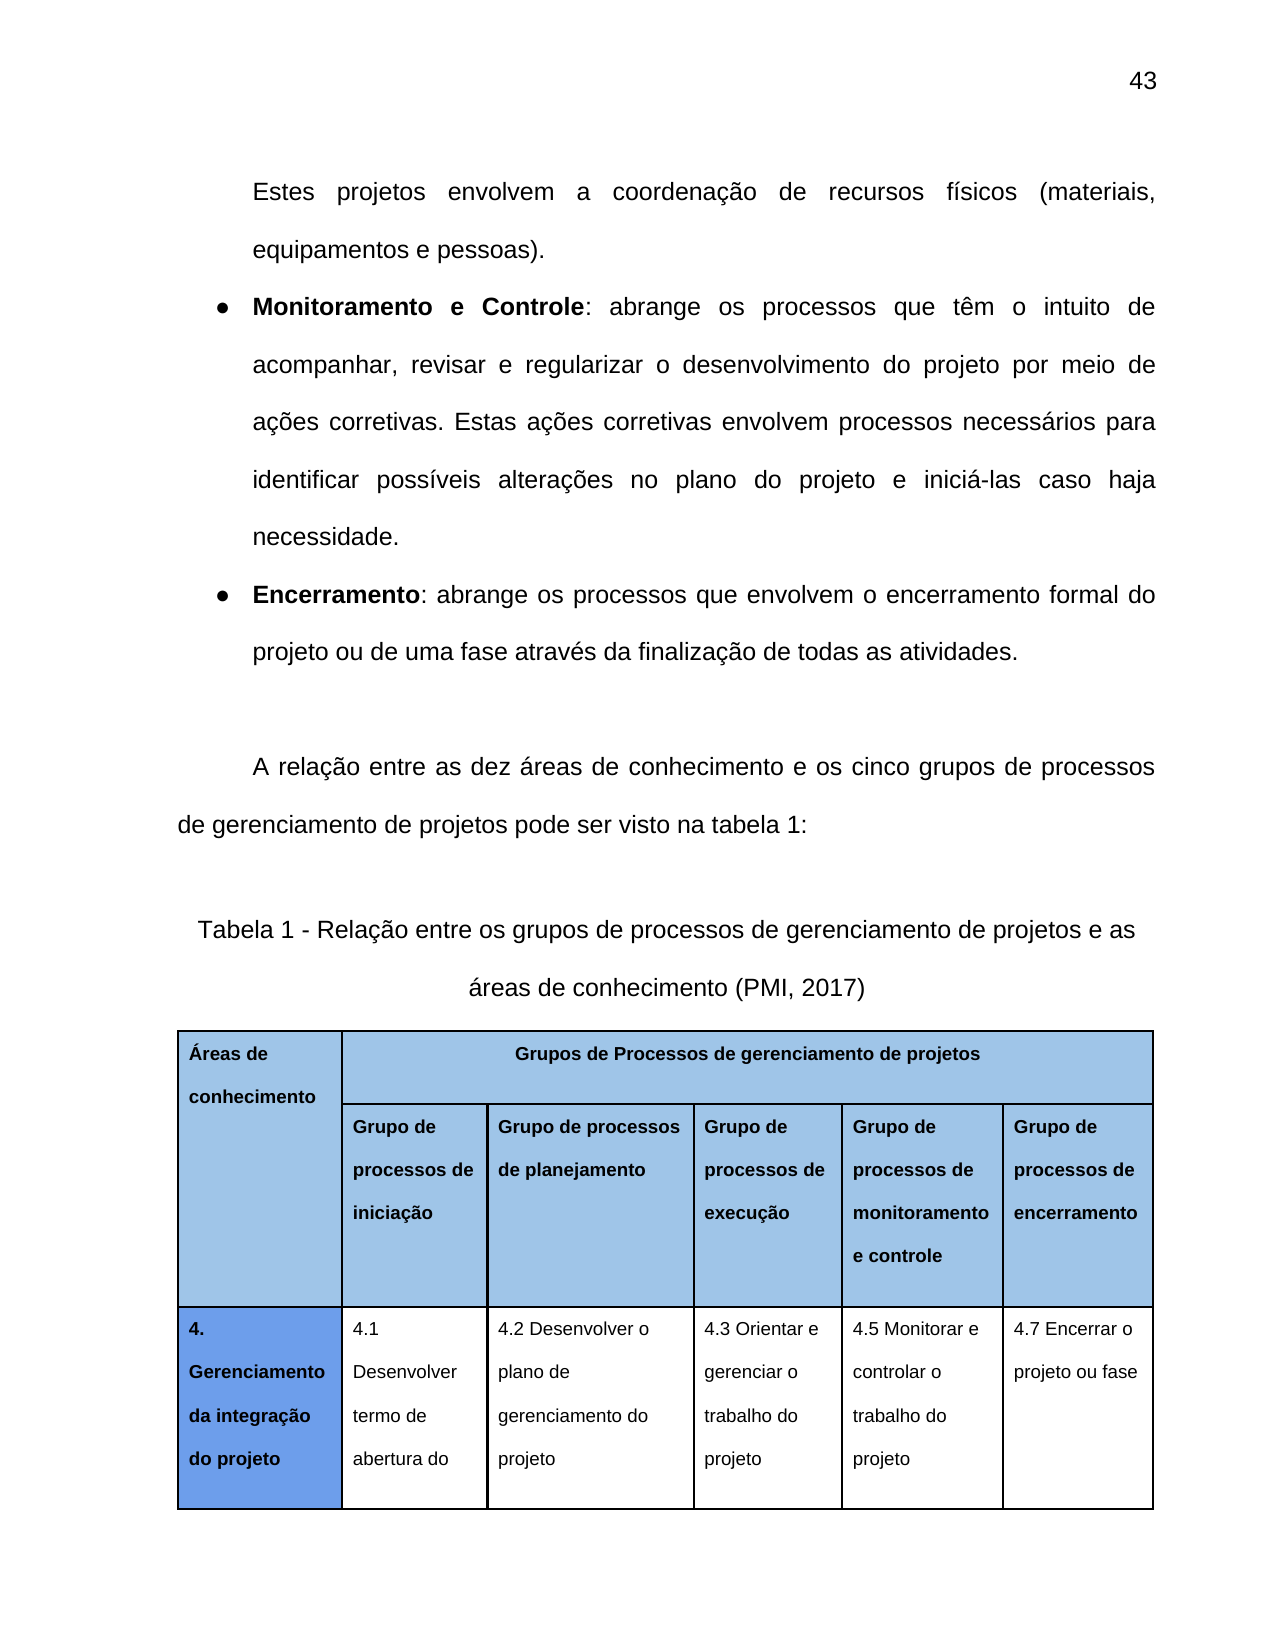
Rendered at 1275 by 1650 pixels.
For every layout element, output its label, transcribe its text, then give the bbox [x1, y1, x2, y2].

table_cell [843, 1308, 1002, 1508]
table_cell Grupo de processos de execução [695, 1105, 841, 1306]
text A relação entre as dez áreas de conhecimento e os cinco grupos de processos de gerenciamento de projetos pode ser visto na tabela 1: [177, 752, 1157, 838]
list Encerramento: abrange os processos que envolvem o encerramento formal do projeto ou de uma fase através da finalização de todas as atividades. [215, 580, 1157, 666]
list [215, 177, 1157, 263]
table_cell Grupo de processos de planejamento [489, 1105, 693, 1306]
table_header Áreas de conhecimento [179, 1032, 341, 1306]
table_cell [343, 1308, 486, 1508]
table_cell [695, 1308, 841, 1508]
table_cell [489, 1308, 693, 1508]
text Tabela 1 - Relação entre os grupos de processos de gerenciamento de projetos e as áreas de conhecimento (PMI, 2017) [177, 915, 1157, 1001]
table_cell Grupo de processos de iniciação [343, 1105, 486, 1306]
table_header Grupos de Processos de gerenciamento de projetos [343, 1032, 1152, 1103]
list Monitoramento e Controle: abrange os processos que têm o intuito de acompanhar, revisar e regularizar o desenvolvimento do projeto por meio de ações corretivas. Estas ações corretivas envolvem processos necessários para identificar possíveis alterações no plano do projeto e iniciá-las caso haja necessidade. [215, 292, 1157, 551]
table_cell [179, 1308, 341, 1508]
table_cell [1004, 1308, 1152, 1508]
table_cell Grupo de processos de monitoramento e controle [843, 1105, 1002, 1306]
table_cell Grupo de processos de encerramento [1004, 1105, 1152, 1306]
